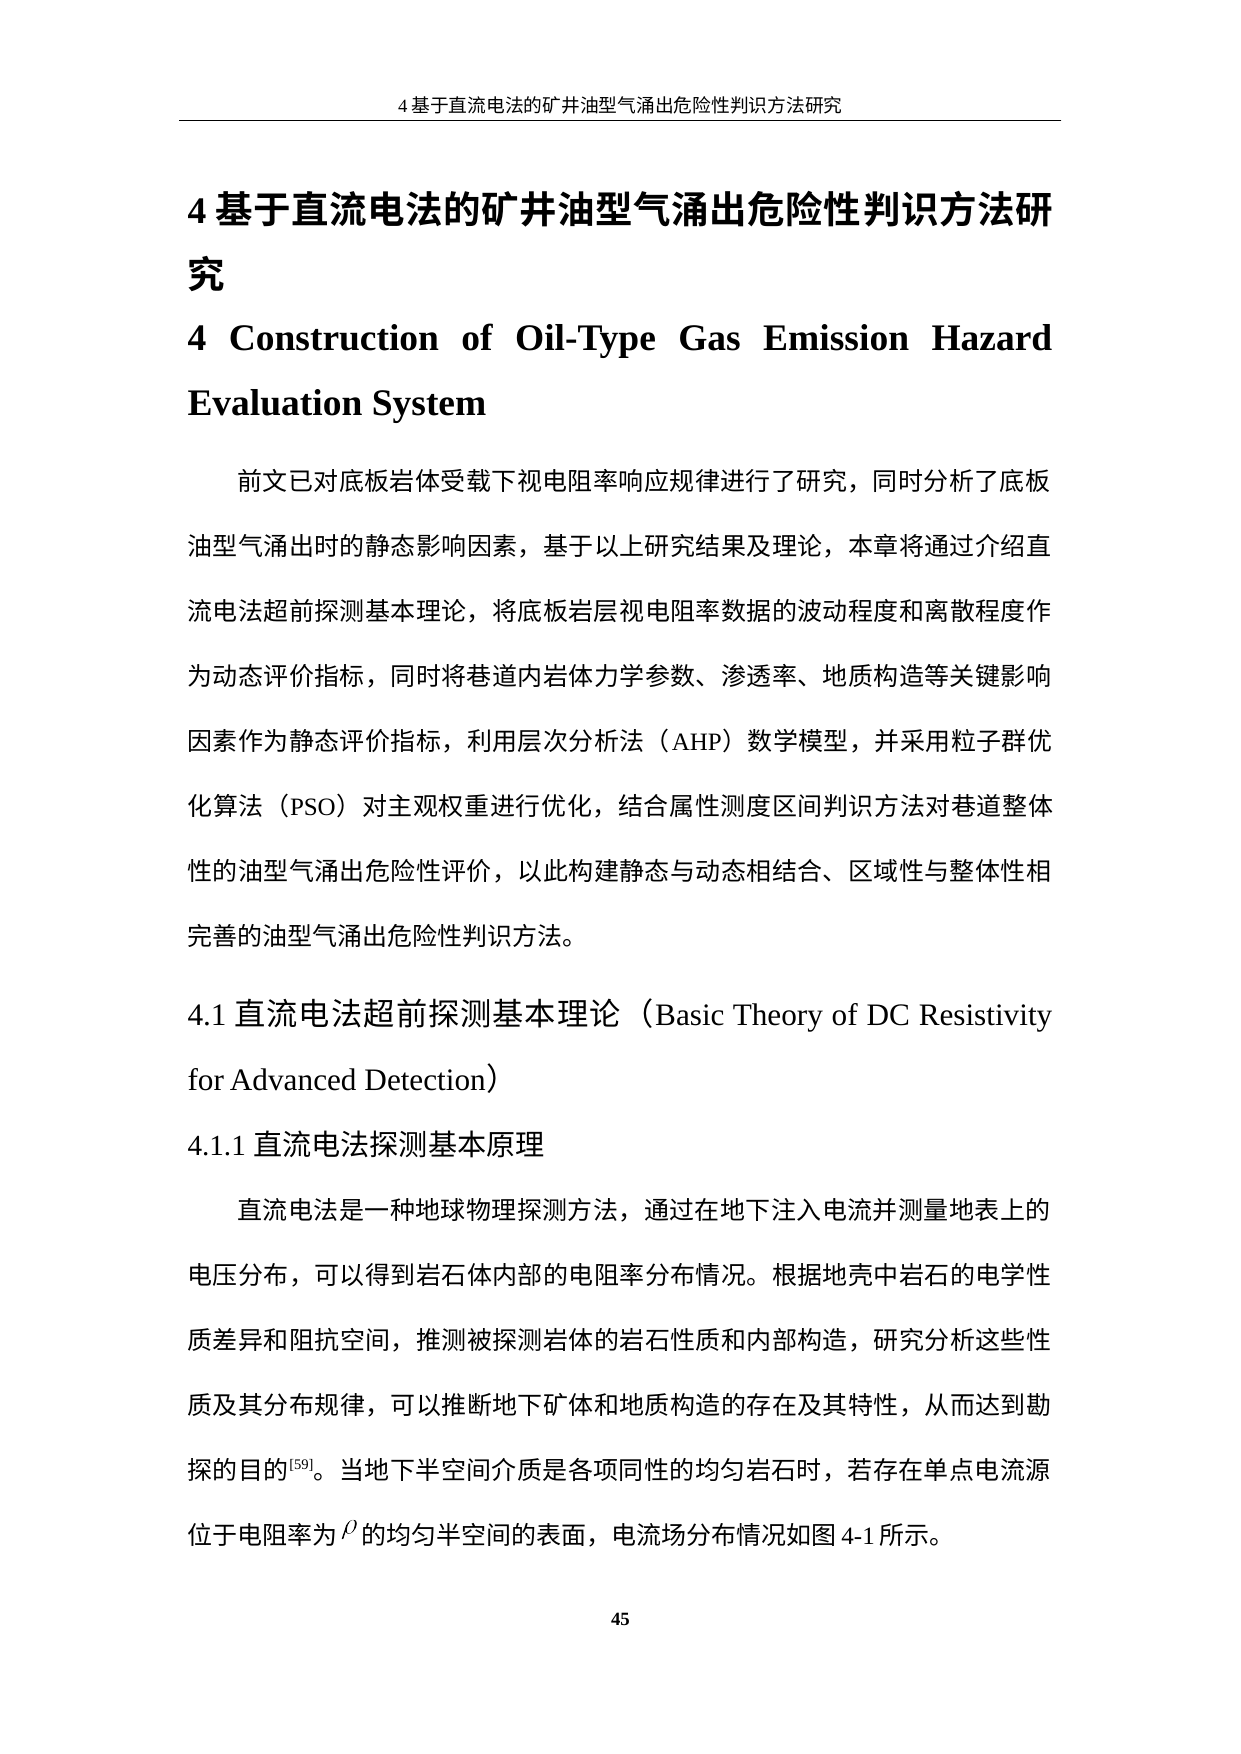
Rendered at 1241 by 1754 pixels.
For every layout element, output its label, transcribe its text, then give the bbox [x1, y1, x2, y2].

text 4 Construction of Oil-Type Gas Emission Hazard Evaluation System [187, 304, 1053, 434]
text 直流电法是一种地球物理探测方法，通过在地下注入电流并测量地表上的电压分布，可以得到岩石体内部的电阻率分布情况。根据地壳中岩石的电学性质差异和阻抗空间，推测被探测岩体的岩石性质和内部构造，研究分析这些性质及其分布规律，可以推断地下矿体和地质构造的存在及其特性，从而达到勘探的目的[59]。当地下半空间介质是各项同性的均匀岩石时，若存在单点电流源位于电阻率为的均匀半空间的表面，电流场分布情况如图4-1所示。 [187, 1176, 1053, 1566]
subtitle 基于直流电法的矿井油型气涌出危险性判识方法研究 [187, 174, 1053, 304]
text 前文已对底板岩体受载下视电阻率响应规律进行了研究，同时分析了底板油型气涌出时的静态影响因素，基于以上研究结果及理论，本章将通过介绍直流电法超前探测基本理论，将底板岩层视电阻率数据的波动程度和离散程度作为动态评价指标，同时将巷道内岩体力学参数、渗透率、地质构造等关键影响因素作为静态评价指标，利用层次分析法（AHP）数学模型，并采用粒子群优化算法（PSO）对主观权重进行优化，结合属性测度区间判识方法对巷道整体性的油型气涌出危险性评价，以此构建静态与动态相结合、区域性与整体性相完善的油型气涌出危险性判识方法。 [187, 447, 1053, 967]
list 直流电法超前探测基本理论（Basic Theory of DC Resistivity for Advanced Detection） [187, 979, 1053, 1109]
list 直流电法探测基本原理 [187, 1122, 1053, 1164]
